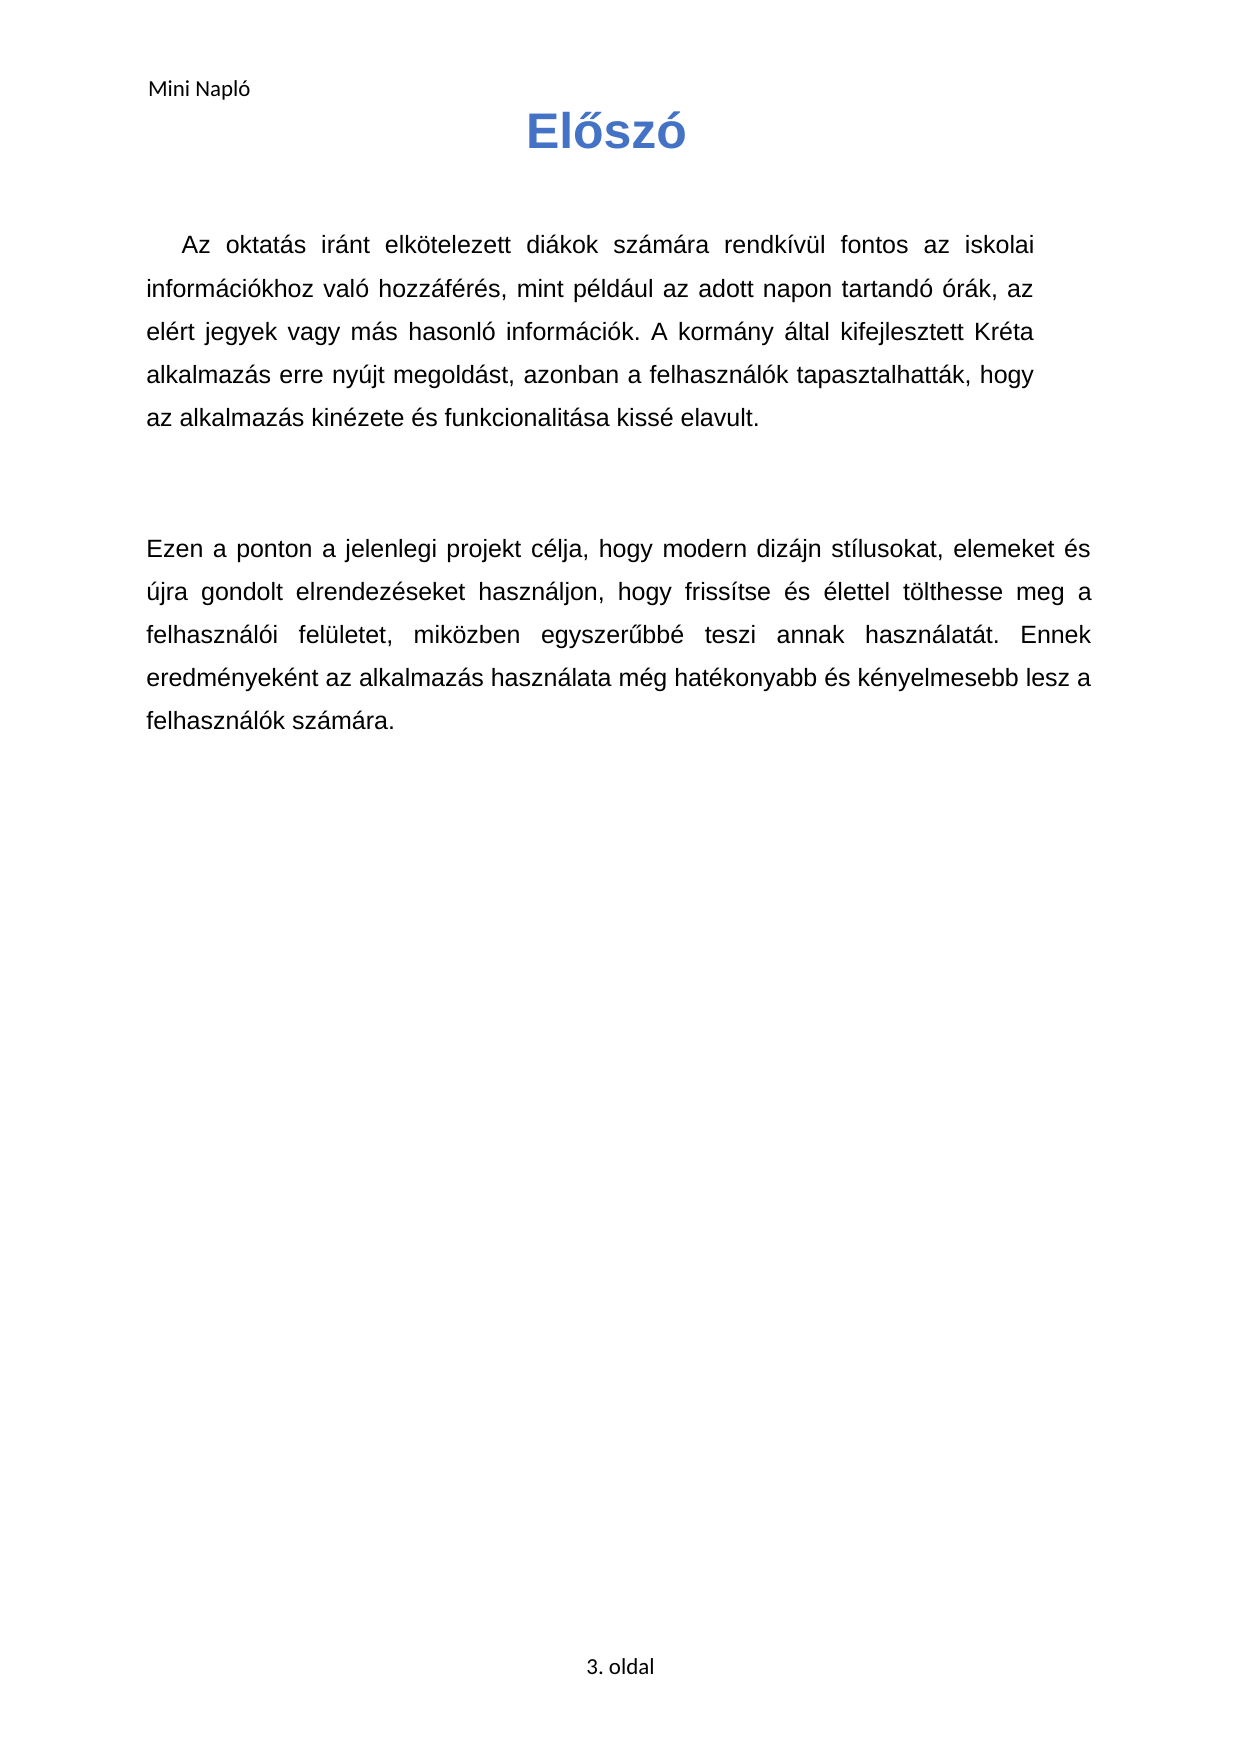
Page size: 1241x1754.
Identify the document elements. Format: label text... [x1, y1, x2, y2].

subtitle Előszó [526, 102, 1093, 159]
text Az oktatás iránt elkötelezett diákok számára rendkívül fontos az iskolai információkhoz való hozzáférés, mint például az adott napon tartandó órák, az elért jegyek vagy más hasonló információk. A kormány által kifejlesztett Kréta alkalmazás erre nyújt megoldást, azonban a felhasználók tapasztalhatták, hogy az alkalmazás kinézete és funkcionalitása kissé elavult. [146, 231, 1036, 432]
text Ezen a ponton a jelenlegi projekt célja, hogy modern dizájn stílusokat, elemeket és újra gondolt elrendezéseket használjon, hogy frissítse és élettel tölthesse meg a felhasználói felületet, miközben egyszerűbbé teszi annak használatát. Ennek eredményeként az alkalmazás használata még hatékonyabb és kényelmesebb lesz a felhasználók számára. [146, 534, 1093, 735]
